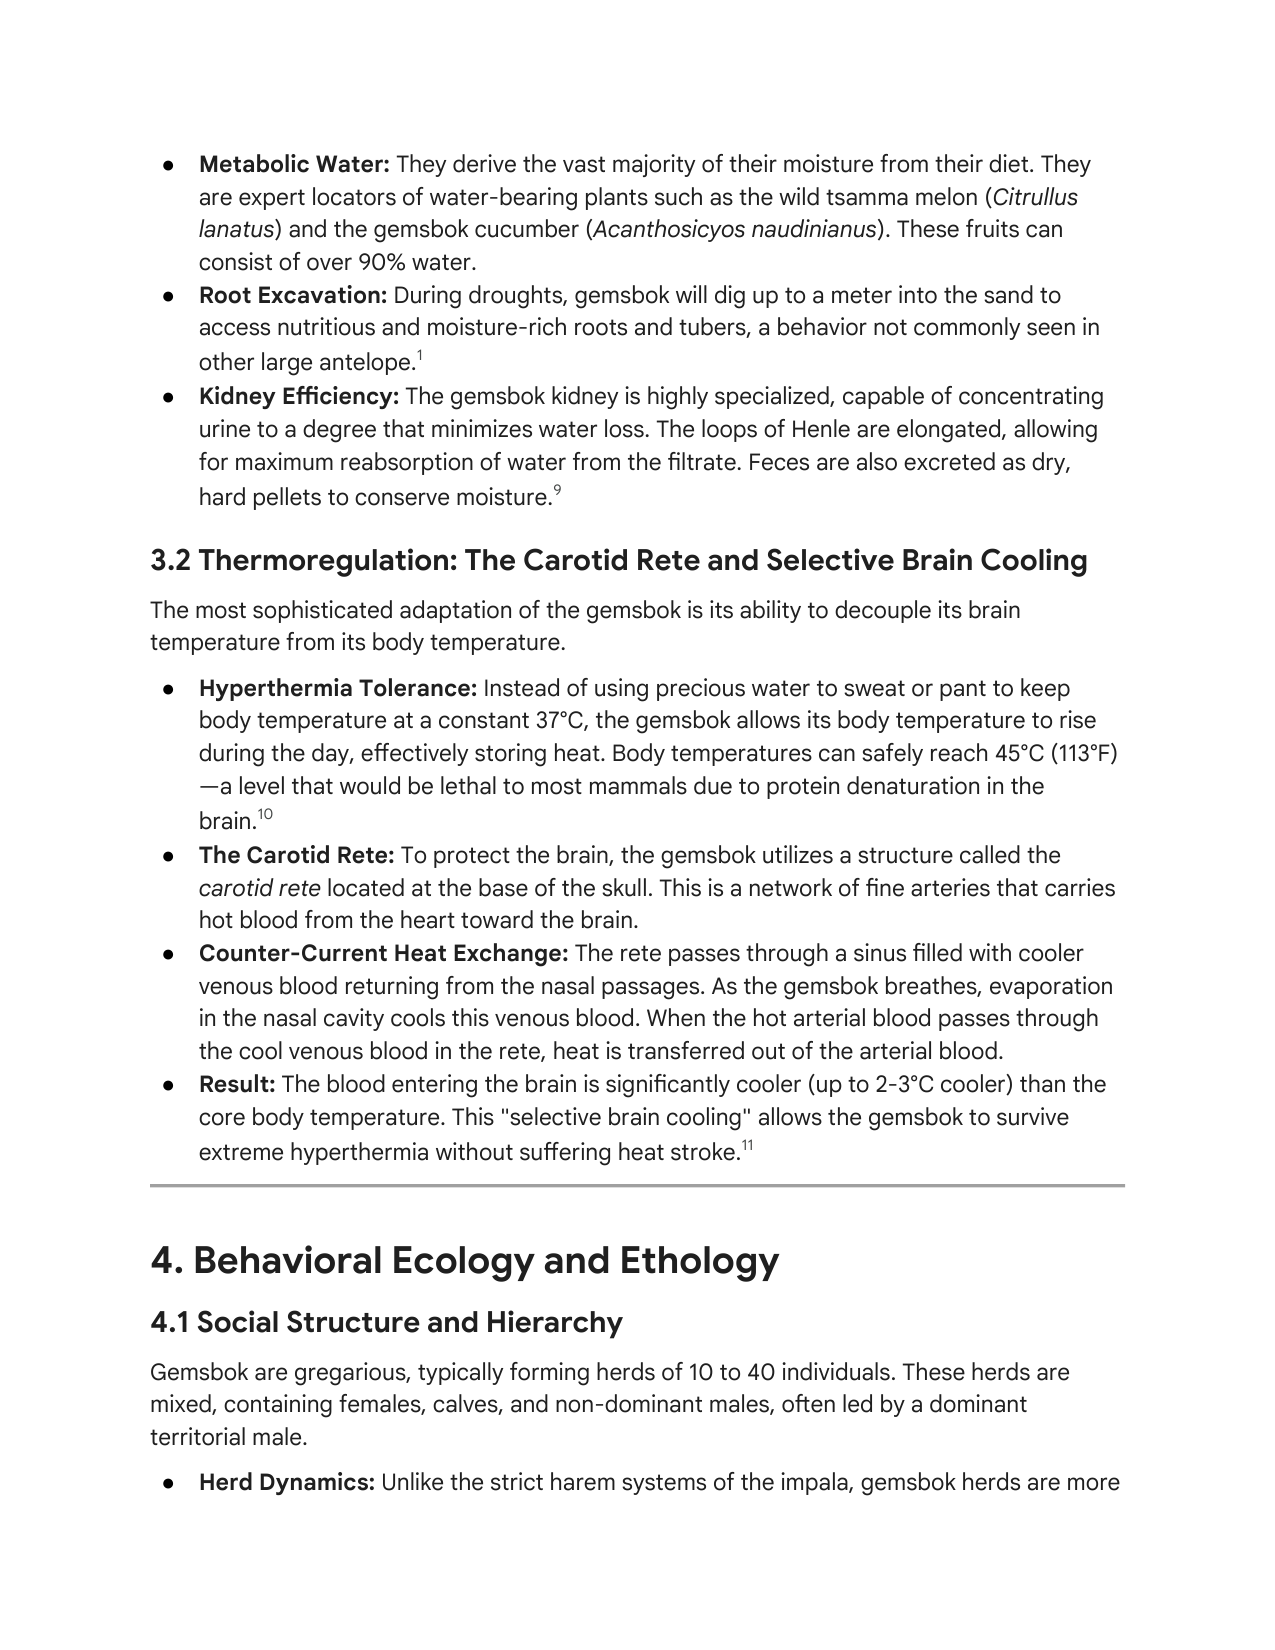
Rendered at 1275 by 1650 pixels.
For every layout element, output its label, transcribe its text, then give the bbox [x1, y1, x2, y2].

list Metabolic Water: They derive the vast majority of their moisture from their diet. They are expert locators of water-bearing plants such as the wild tsamma melon (Citrullus lanatus) and the gemsbok cucumber (Acanthosicyos naudinianus). These fruits can consist of over 90% water. [161, 150, 1125, 277]
text Gemsbok are gregarious, typically forming herds of 10 to 40 individuals. These herds are mixed, containing females, calves, and non-dominant males, often led by a dominant territorial male. [150, 1358, 1125, 1452]
list Hyperthermia Tolerance: Instead of using precious water to sweat or pant to keep body temperature at a constant 37°C, the gemsbok allows its body temperature to rise during the day, effectively storing heat. Body temperatures can safely reach 45°C (113°F)—a level that would be lethal to most mammals due to protein denaturation in the brain.10 [161, 674, 1125, 837]
list Kidney Efficiency: The gemsbok kidney is highly specialized, capable of concentrating urine to a degree that minimizes water loss. The loops of Henle are elongated, allowing for maximum reabsorption of water from the filtrate. Feces are also excreted as dry, hard pellets to conserve moisture.9 [161, 382, 1125, 512]
subtitle 4.1 Social Structure and Hierarchy [150, 1304, 1125, 1340]
subtitle 4. Behavioral Ecology and Ethology [150, 1188, 1125, 1285]
list Counter-Current Heat Exchange: The rete passes through a sinus filled with cooler venous blood returning from the nasal passages. As the gemsbok breathes, evaporation in the nasal cavity cools this venous blood. When the hot arterial blood passes through the cool venous blood in the rete, heat is transferred out of the arterial blood. [161, 939, 1125, 1066]
list The Carotid Rete: To protect the brain, the gemsbok utilizes a structure called the carotid rete located at the base of the skull. This is a network of fine arteries that carries hot blood from the heart toward the brain. [161, 841, 1125, 935]
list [161, 1468, 1125, 1497]
subtitle 3.2 Thermoregulation: The Carotid Rete and Selective Brain Cooling [150, 542, 1125, 578]
list Result: The blood entering the brain is significantly cooler (up to 2-3°C cooler) than the core body temperature. This "selective brain cooling" allows the gemsbok to survive extreme hyperthermia without suffering heat stroke.11 [161, 1070, 1125, 1167]
text The most sophisticated adaptation of the gemsbok is its ability to decouple its brain temperature from its body temperature. [150, 596, 1125, 657]
list Root Excavation: During droughts, gemsbok will dig up to a meter into the sand to access nutritious and moisture-rich roots and tubers, a behavior not commonly seen in other large antelope.1 [161, 281, 1125, 378]
